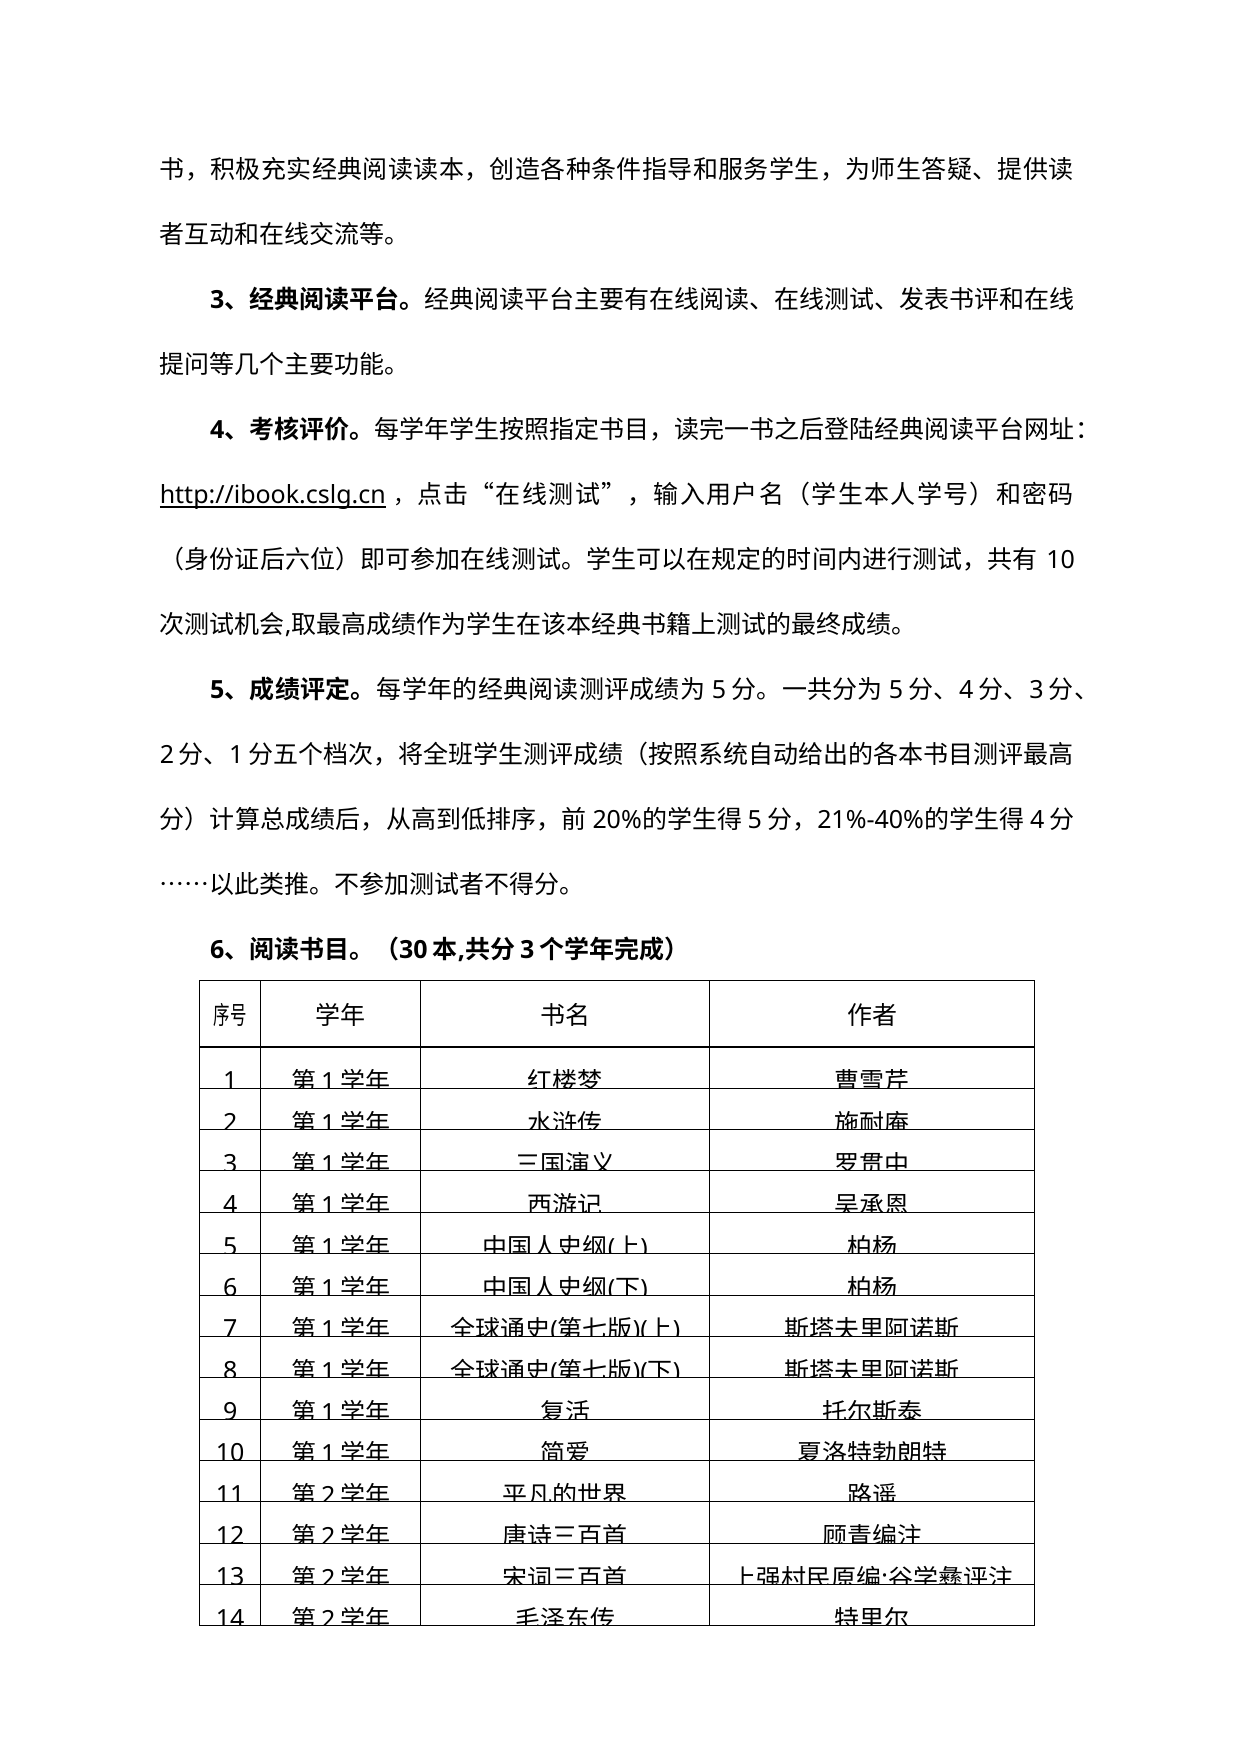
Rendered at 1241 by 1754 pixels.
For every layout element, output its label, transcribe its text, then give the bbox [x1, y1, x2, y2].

table_cell 8 [200, 1337, 260, 1377]
table_cell 斯塔夫里阿诺斯 [710, 1337, 1034, 1377]
table_header 书名 [421, 981, 709, 1046]
table_cell 6 [200, 1254, 260, 1294]
text 4、考核评价。每学年学生按照指定书目，读完一书之后登陆经典阅读平台网址：http://ibook.cslg.cn ，点击“在线测试”，输入用户名（学生本人学号）和密码（身份证后六位）即可参加在线测试。学生可以在规定的时间内进行测试，共有10次测试机会,取最高成绩作为学生在该本经典书籍上测试的最终成绩。 [159, 395, 1075, 655]
table_cell 简爱 [421, 1420, 709, 1460]
table_cell 3 [200, 1130, 260, 1170]
table_header 学年 [261, 981, 420, 1046]
table_cell 水浒传 [421, 1089, 709, 1129]
table_cell 施耐庵 [710, 1089, 1034, 1129]
table_header 作者 [710, 981, 1034, 1046]
table_cell 7 [200, 1296, 260, 1336]
table_cell 第1学年 [261, 1048, 420, 1088]
table_cell 曹雪芹 [710, 1048, 1034, 1088]
table_cell 柏杨 [710, 1254, 1034, 1294]
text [159, 135, 1075, 265]
table_cell 复活 [421, 1378, 709, 1418]
table_cell 1 [200, 1048, 260, 1088]
table_cell 路遥 [710, 1461, 1034, 1501]
table_cell 三国演义 [421, 1130, 709, 1170]
table_cell 第1学年 [261, 1378, 420, 1418]
table_cell 第1学年 [261, 1254, 420, 1294]
table_cell 第1学年 [261, 1213, 420, 1253]
table_cell 宋词三百首 [421, 1544, 709, 1584]
table_cell 全球通史(第七版)(上) [421, 1296, 709, 1336]
text 6、阅读书目。（30本,共分3个学年完成） [159, 915, 1075, 980]
table_cell 12 [200, 1502, 260, 1543]
table_cell 唐诗三百首 [421, 1502, 709, 1543]
table_cell 毛泽东传 [421, 1585, 709, 1625]
table_cell 14 [200, 1585, 260, 1625]
table_cell 上强村民原编;谷学彝评注 [710, 1544, 1034, 1584]
table_cell 罗贯中 [710, 1130, 1034, 1170]
table_cell 4 [200, 1171, 260, 1212]
table_cell 特里尔 [710, 1585, 1034, 1625]
text 3、经典阅读平台。经典阅读平台主要有在线阅读、在线测试、发表书评和在线提问等几个主要功能。 [159, 265, 1075, 395]
table_cell 第1学年 [261, 1089, 420, 1129]
table_cell 第2学年 [261, 1461, 420, 1501]
table_cell 5 [200, 1213, 260, 1253]
table_cell 第2学年 [261, 1585, 420, 1625]
table_cell 吴承恩 [710, 1171, 1034, 1212]
table_cell 全球通史(第七版)(下) [421, 1337, 709, 1377]
table_cell 2 [200, 1089, 260, 1129]
table_cell 第1学年 [261, 1337, 420, 1377]
table_cell 第1学年 [261, 1171, 420, 1212]
table_cell 中国人史纲(下) [421, 1254, 709, 1294]
table_cell 10 [200, 1420, 260, 1460]
table_cell 顾青编注 [710, 1502, 1034, 1543]
table_header 序号 [200, 981, 260, 1046]
table_cell 斯塔夫里阿诺斯 [710, 1296, 1034, 1336]
table_cell 9 [200, 1378, 260, 1418]
table_cell 第1学年 [261, 1296, 420, 1336]
table_cell 红楼梦 [421, 1048, 709, 1088]
text 5、成绩评定。每学年的经典阅读测评成绩为5分。一共分为5分、4分、3分、2分、1分五个档次，将全班学生测评成绩（按照系统自动给出的各本书目测评最高分）计算总成绩后，从高到低排序，前20%的学生得5分，21%-40%的学生得4分……以此类推。不参加测试者不得分。 [159, 655, 1075, 915]
table_cell 柏杨 [710, 1213, 1034, 1253]
table_cell 平凡的世界 [421, 1461, 709, 1501]
table_cell 夏洛特勃朗特 [710, 1420, 1034, 1460]
table_cell 西游记 [421, 1171, 709, 1212]
table_cell 13 [200, 1544, 260, 1584]
table_cell 第1学年 [261, 1130, 420, 1170]
table_cell 第2学年 [261, 1502, 420, 1543]
table_cell 11 [200, 1461, 260, 1501]
table_cell 托尔斯泰 [710, 1378, 1034, 1418]
table_cell 第1学年 [261, 1420, 420, 1460]
table_cell 中国人史纲(上) [421, 1213, 709, 1253]
table_cell 第2学年 [261, 1544, 420, 1584]
